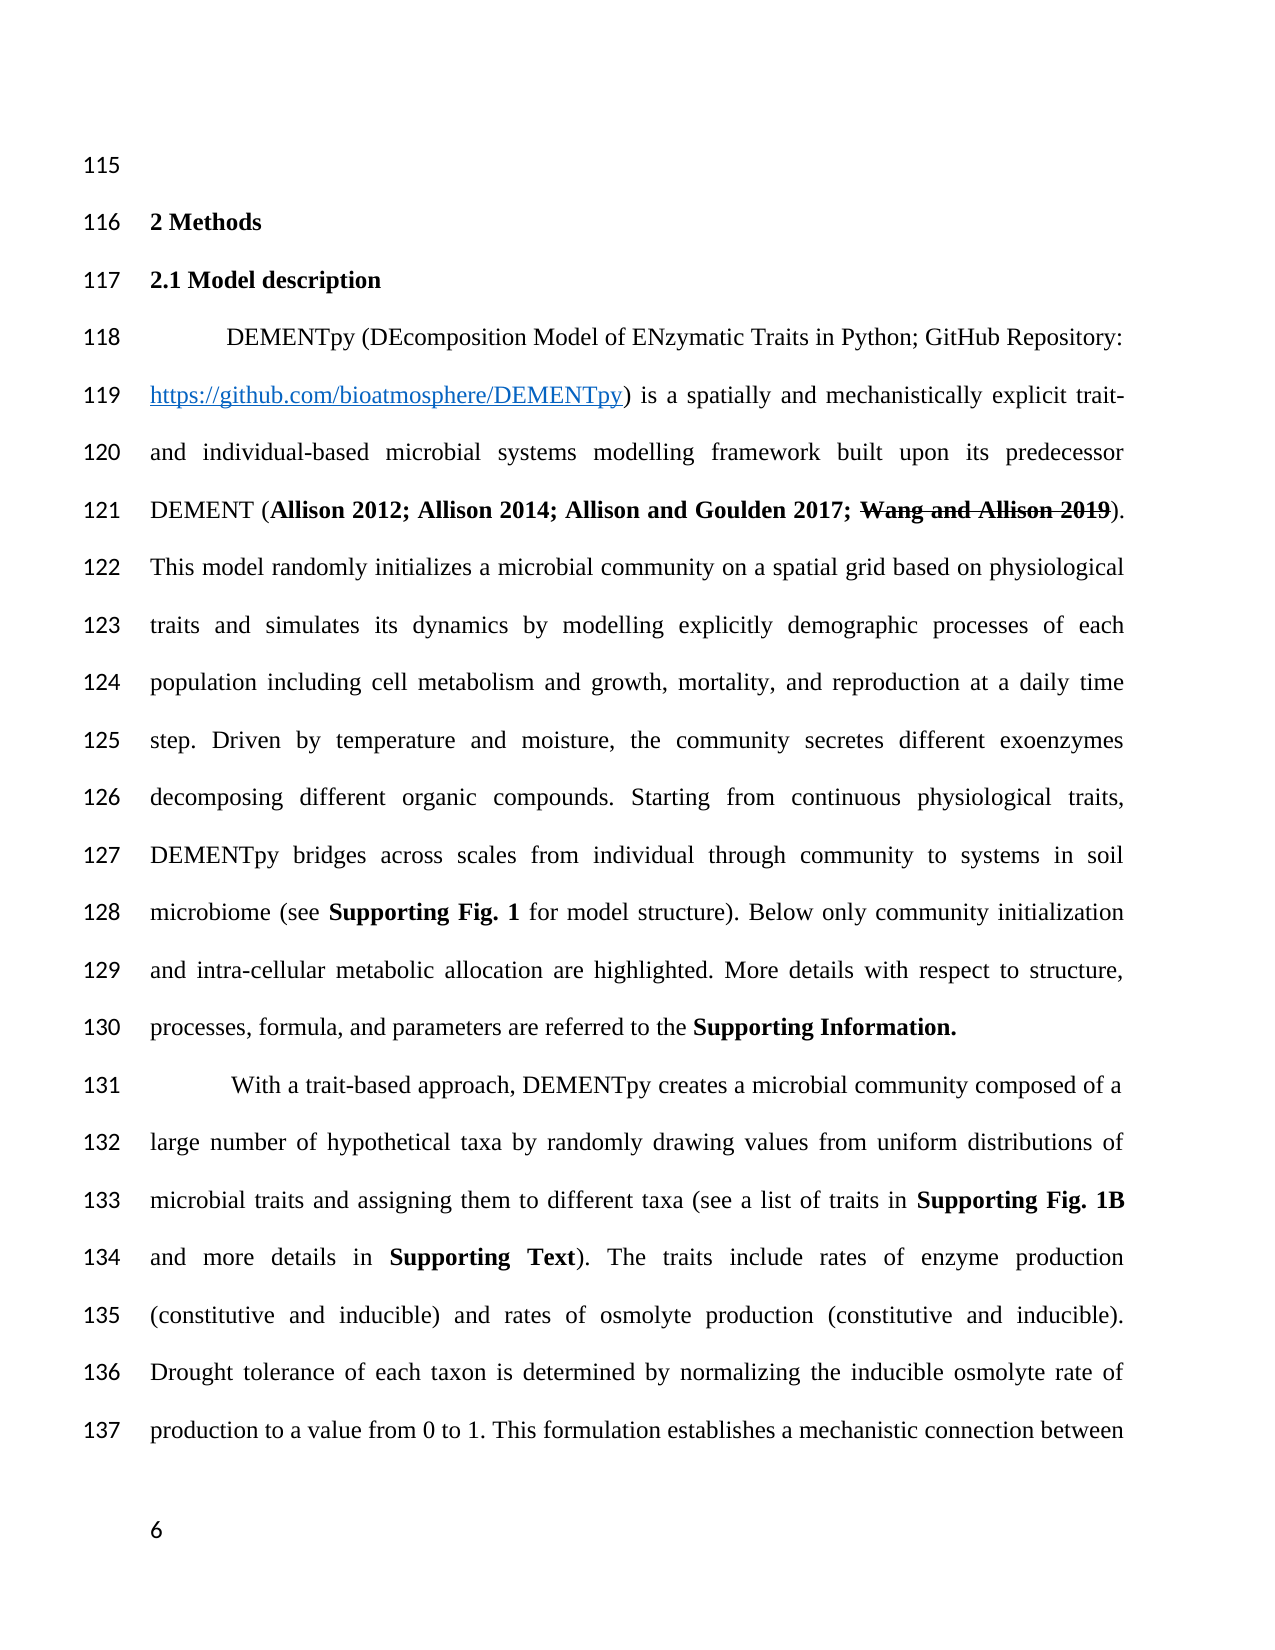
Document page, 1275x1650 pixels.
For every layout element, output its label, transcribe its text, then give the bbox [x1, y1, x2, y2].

text DEMENTpy (DEcomposition Model of ENzymatic Traits in Python; GitHub Repository: https://github.com/bioatmosphere/DEMENTpy) is a spatially and mechanistically explicit trait- and individual-based microbial systems modelling framework built upon its predecessor DEMENT (Allison 2012; Allison 2014; Allison and Goulden 2017; Wang and Allison 2019). This model randomly initializes a microbial community on a spatial grid based on physiological traits and simulates its dynamics by modelling explicitly demographic processes of each population including cell metabolism and growth, mortality, and reproduction at a daily time step. Driven by temperature and moisture, the community secretes different exoenzymes decomposing different organic compounds. Starting from continuous physiological traits, DEMENTpy bridges across scales from individual through community to systems in soil microbiome (see Supporting Fig. 1 for model structure). Below only community initialization and intra-cellular metabolic allocation are highlighted. More details with respect to structure, processes, formula, and parameters are referred to the Supporting Information. [150, 322, 1125, 1041]
subtitle 2.1 Model description [150, 265, 1125, 294]
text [150, 1070, 1125, 1444]
text 2 Methods [150, 207, 1125, 236]
